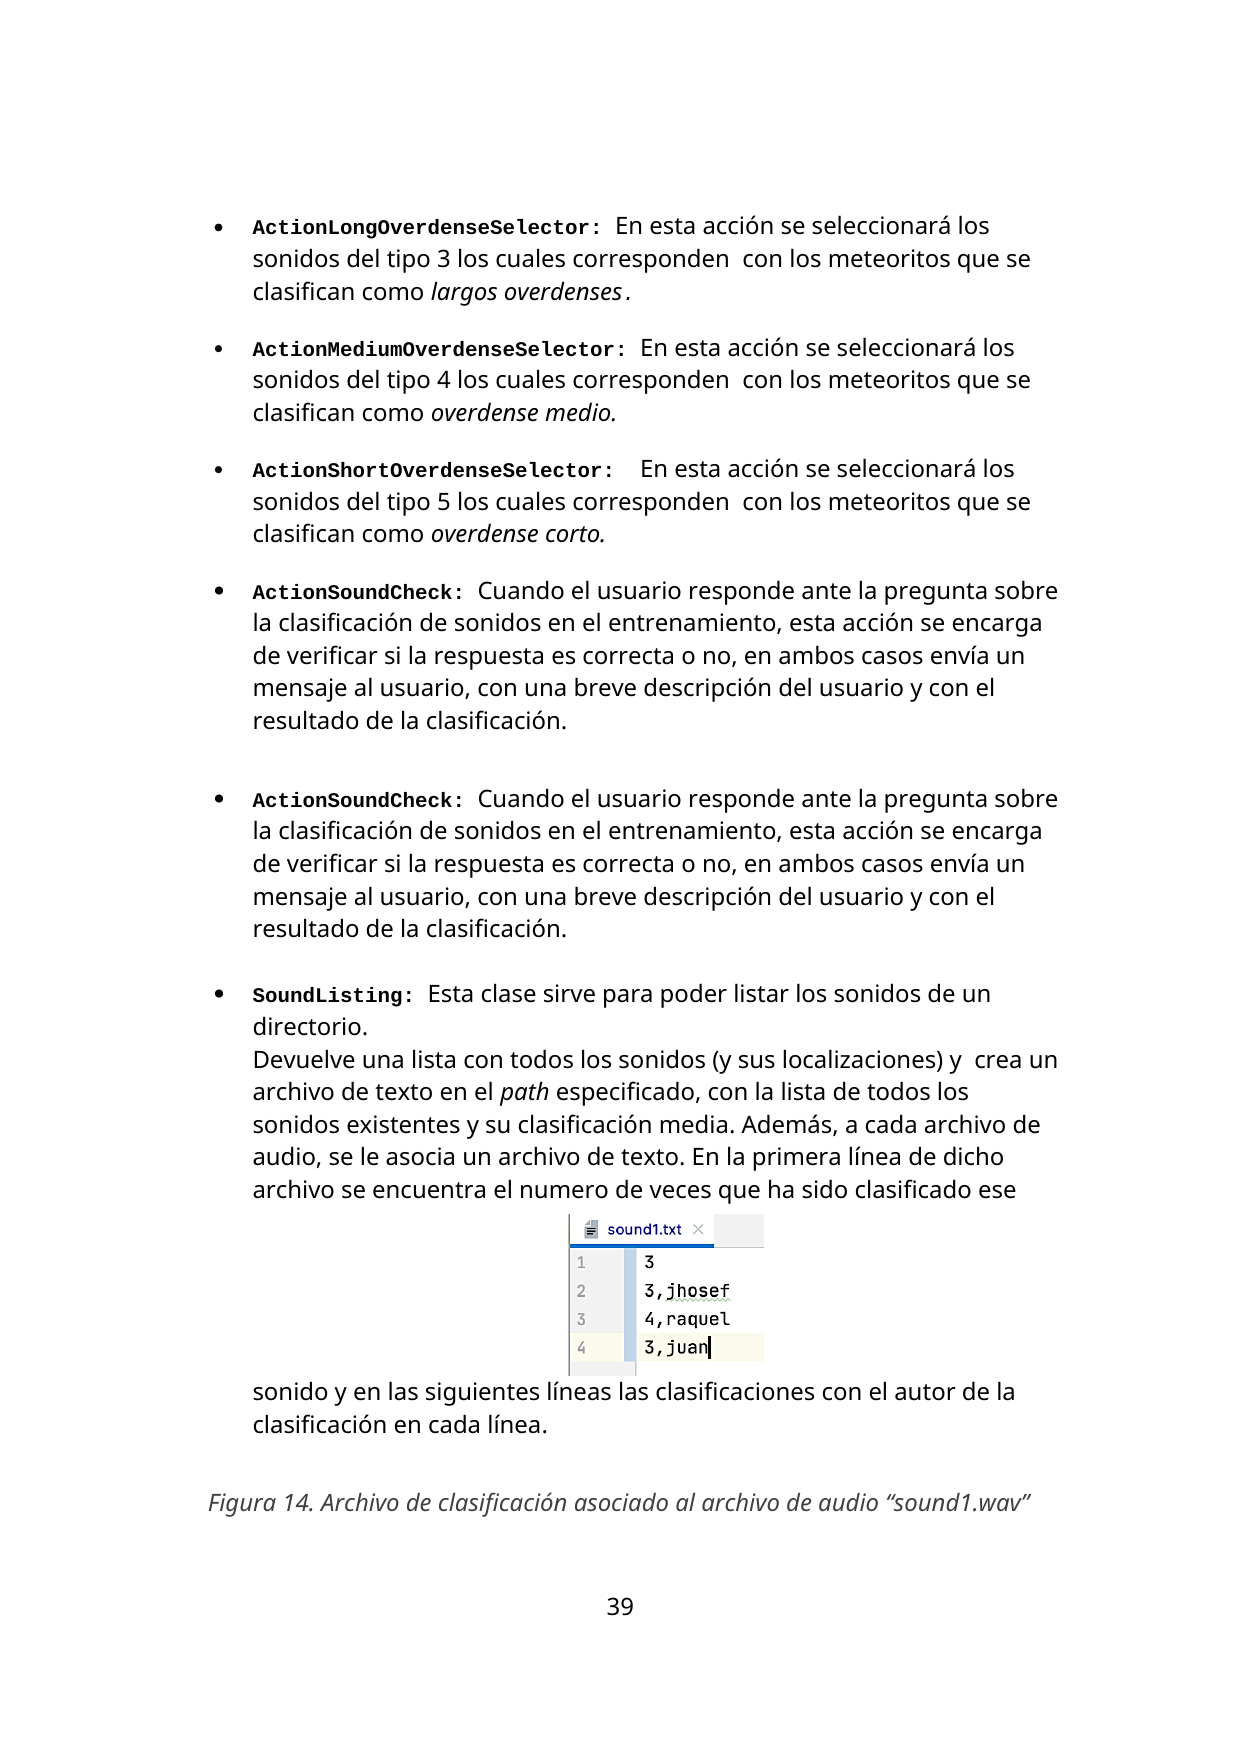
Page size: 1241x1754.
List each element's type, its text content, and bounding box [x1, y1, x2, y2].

list ActionShortOverdenseSelector: En esta acción se seleccionará los sonidos del tipo 5 los cuales corresponden con los meteoritos que se clasifican como overdense corto. [215, 452, 1063, 550]
picture [568, 1214, 764, 1376]
list ActionLongOverdenseSelector: En esta acción se seleccionará los sonidos del tipo 3 los cuales corresponden con los meteoritos que se clasifican como largos overdenses. [215, 209, 1063, 331]
list ActionSoundCheck: Cuando el usuario responde ante la pregunta sobre la clasificación de sonidos en el entrenamiento, esta acción se encarga de verificar si la respuesta es correcta o no, en ambos casos envía un mensaje al usuario, con una breve descripción del usuario y con el resultado de la clasificación. [215, 782, 1063, 944]
list ActionSoundCheck: Cuando el usuario responde ante la pregunta sobre la clasificación de sonidos en el entrenamiento, esta acción se encarga de verificar si la respuesta es correcta o no, en ambos casos envía un mensaje al usuario, con una breve descripción del usuario y con el resultado de la clasificación. [215, 573, 1063, 736]
text Figura 14. Archivo de clasificación asociado al archivo de audio “sound1.wav” [177, 1486, 1063, 1518]
list ActionMediumOverdenseSelector: En esta acción se seleccionará los sonidos del tipo 4 los cuales corresponden con los meteoritos que se clasifican como overdense medio. [215, 331, 1063, 452]
list SoundListing: Esta clase sirve para poder listar los sonidos de un directorio. Devuelve una lista con todos los sonidos (y sus localizaciones) y crea un archivo de texto en el path especificado, con la lista de todos los sonidos existentes y su clasificación media. Además, a cada archivo de audio, se le asocia un archivo de texto. En la primera línea de dicho archivo se encuentra el numero de veces que ha sido clasificado ese sonido y en las siguientes líneas las clasificaciones con el autor de la clasificación en cada línea. [215, 977, 1063, 1440]
